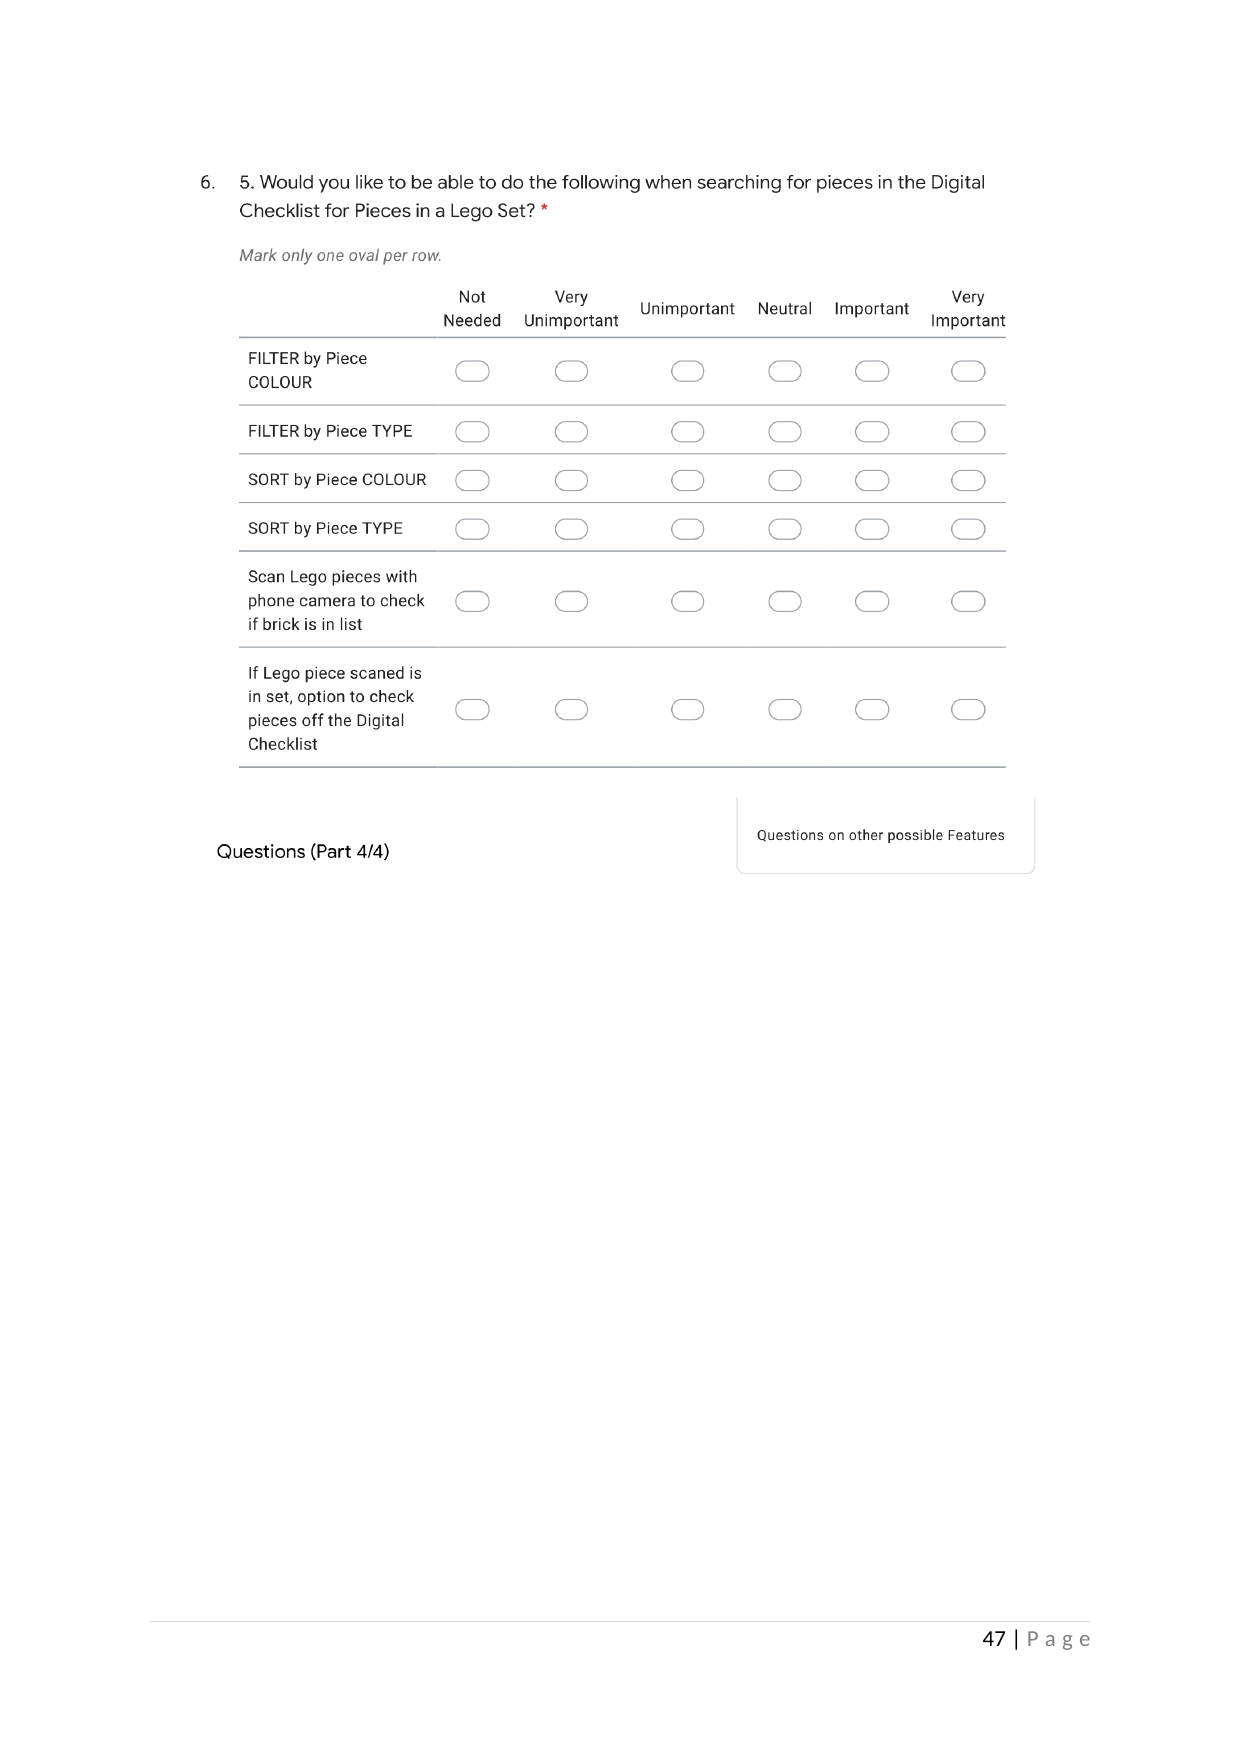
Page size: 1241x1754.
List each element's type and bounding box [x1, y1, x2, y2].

picture [150, 150, 1091, 1481]
